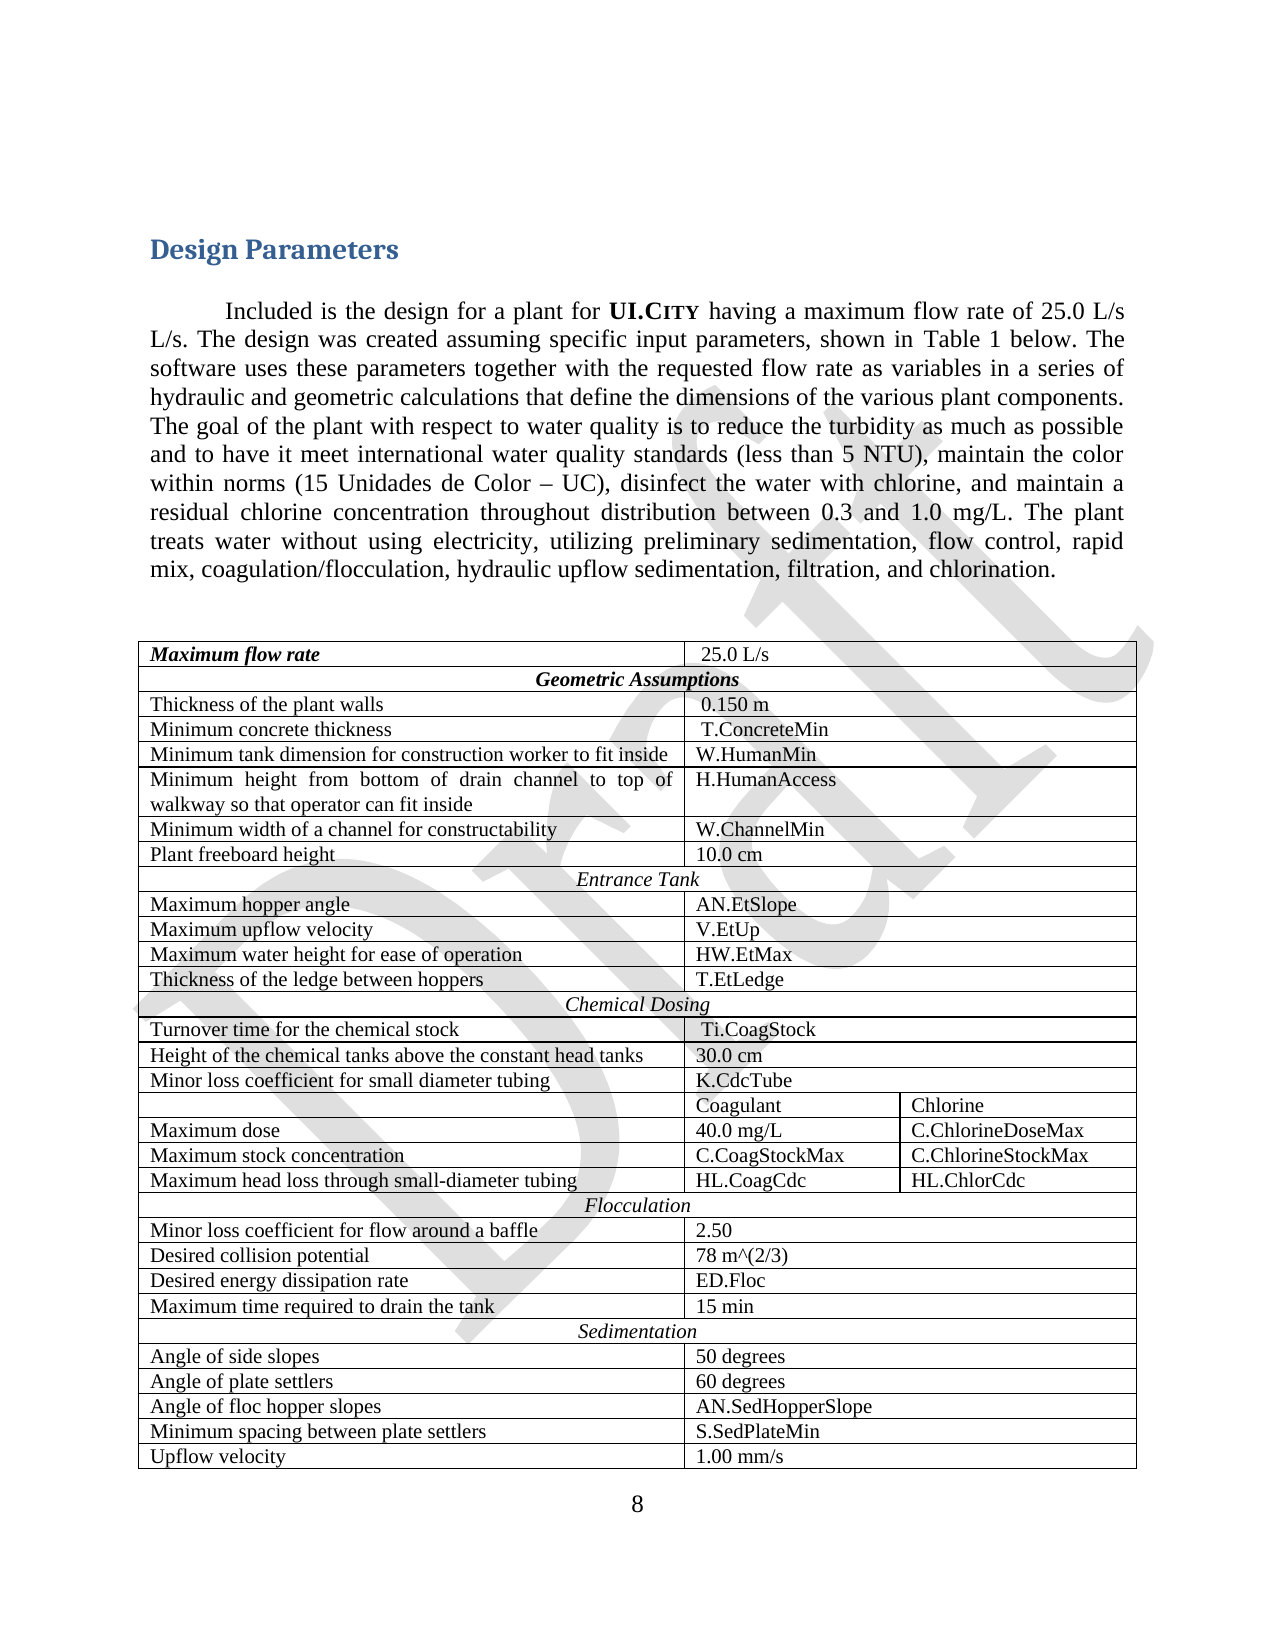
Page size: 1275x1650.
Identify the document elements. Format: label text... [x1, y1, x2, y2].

table_cell Coagulant [685, 1093, 899, 1117]
table_cell Minor loss coefficient for small diameter tubing [139, 1068, 684, 1092]
table_cell T.EtLedge [685, 967, 1136, 991]
table_cell Chemical Dosing [139, 992, 1136, 1016]
table_cell Minimum spacing between plate settlers [139, 1419, 684, 1443]
table_cell HL.ChlorCdc [901, 1168, 1136, 1192]
subtitle Design Parameters [150, 233, 1125, 267]
table_cell HL.CoagCdc [685, 1168, 899, 1192]
table_cell 78 m^(2/3) [685, 1243, 1136, 1267]
table_cell Desired collision potential [139, 1243, 684, 1267]
table_cell C.CoagStockMax [685, 1143, 899, 1167]
table_cell Angle of plate settlers [139, 1369, 684, 1393]
table_cell Thickness of the plant walls [139, 692, 684, 716]
table_cell W.ChannelMin [685, 817, 1136, 841]
text Included is the design for a plant for UI.City having a maximum flow rate of 25.0 L/s L/s. The design was created assuming specific input parameters, shown in Table 1 below. The software uses these parameters together with the requested flow rate as variables in a series of hydraulic and geometric calculations that define the dimensions of the various plant components. The goal of the plant with respect to water quality is to reduce the turbidity as much as possible and to have it meet international water quality standards (less than 5 NTU), maintain the color within norms (15 Unidades de Color – UC), disinfect the water with chlorine, and maintain a residual chlorine concentration throughout distribution between 0.3 and 1.0 mg/L. The plant treats water without using electricity, utilizing preliminary sedimentation, flow control, rapid mix, coagulation/flocculation, hydraulic upflow sedimentation, filtration, and chlorination. [150, 296, 1125, 583]
table_cell Minor loss coefficient for flow around a baffle [139, 1218, 684, 1242]
table_cell Sedimentation [139, 1319, 1136, 1343]
table_cell C.ChlorineDoseMax [901, 1118, 1136, 1142]
table_cell Chlorine [901, 1093, 1136, 1117]
table_header 25.0 L/s [685, 642, 1136, 666]
table_cell T.ConcreteMin [685, 717, 1136, 741]
table_cell Maximum dose [139, 1118, 684, 1142]
table_cell Flocculation [139, 1193, 1136, 1217]
table_cell Maximum head loss through small-diameter tubing [139, 1168, 684, 1192]
table_cell Angle of side slopes [139, 1344, 684, 1368]
table_cell 2.50 [685, 1218, 1136, 1242]
table_cell 1.00 mm/s [685, 1444, 1136, 1468]
table_cell S.SedPlateMin [685, 1419, 1136, 1443]
table_cell 60 degrees [685, 1369, 1136, 1393]
table_cell Upflow velocity [139, 1444, 684, 1468]
table_cell Maximum time required to drain the tank [139, 1294, 684, 1318]
table_cell H.HumanAccess [685, 768, 1136, 816]
table_cell Desired energy dissipation rate [139, 1269, 684, 1292]
table_cell Geometric Assumptions [139, 667, 1136, 691]
table_cell 15 min [685, 1294, 1136, 1318]
table_cell Ti.CoagStock [685, 1018, 1136, 1041]
table_cell C.ChlorineStockMax [901, 1143, 1136, 1167]
table_cell 10.0 cm [685, 842, 1136, 866]
table_cell W.HumanMin [685, 742, 1136, 766]
table_cell 50 degrees [685, 1344, 1136, 1368]
table_cell Maximum hopper angle [139, 892, 684, 916]
table_cell V.EtUp [685, 917, 1136, 941]
table_cell Plant freeboard height [139, 842, 684, 866]
table_cell Minimum tank dimension for construction worker to fit inside [139, 742, 684, 766]
table_cell Maximum upflow velocity [139, 917, 684, 941]
table_cell Height of the chemical tanks above the constant head tanks [139, 1043, 684, 1067]
table_cell Minimum height from bottom of drain channel to top of walkway so that operator can fit inside [139, 768, 684, 816]
table_cell Turnover time for the chemical stock [139, 1018, 684, 1041]
table_cell Entrance Tank [139, 867, 1136, 891]
table_cell K.CdcTube [685, 1068, 1136, 1092]
table_cell Angle of floc hopper slopes [139, 1394, 684, 1418]
table_cell 30.0 cm [685, 1043, 1136, 1067]
table_cell [139, 1093, 684, 1117]
table_cell AN.EtSlope [685, 892, 1136, 916]
table_cell Thickness of the ledge between hoppers [139, 967, 684, 991]
table_cell HW.EtMax [685, 942, 1136, 966]
table_cell 40.0 mg/L [685, 1118, 899, 1142]
table_cell Maximum water height for ease of operation [139, 942, 684, 966]
table_cell AN.SedHopperSlope [685, 1394, 1136, 1418]
table_cell ED.Floc [685, 1269, 1136, 1292]
table_cell Maximum stock concentration [139, 1143, 684, 1167]
table_header Maximum flow rate [139, 642, 684, 666]
table_cell Minimum width of a channel for constructability [139, 817, 684, 841]
table_cell 0.150 m [685, 692, 1136, 716]
table_cell Minimum concrete thickness [139, 717, 684, 741]
